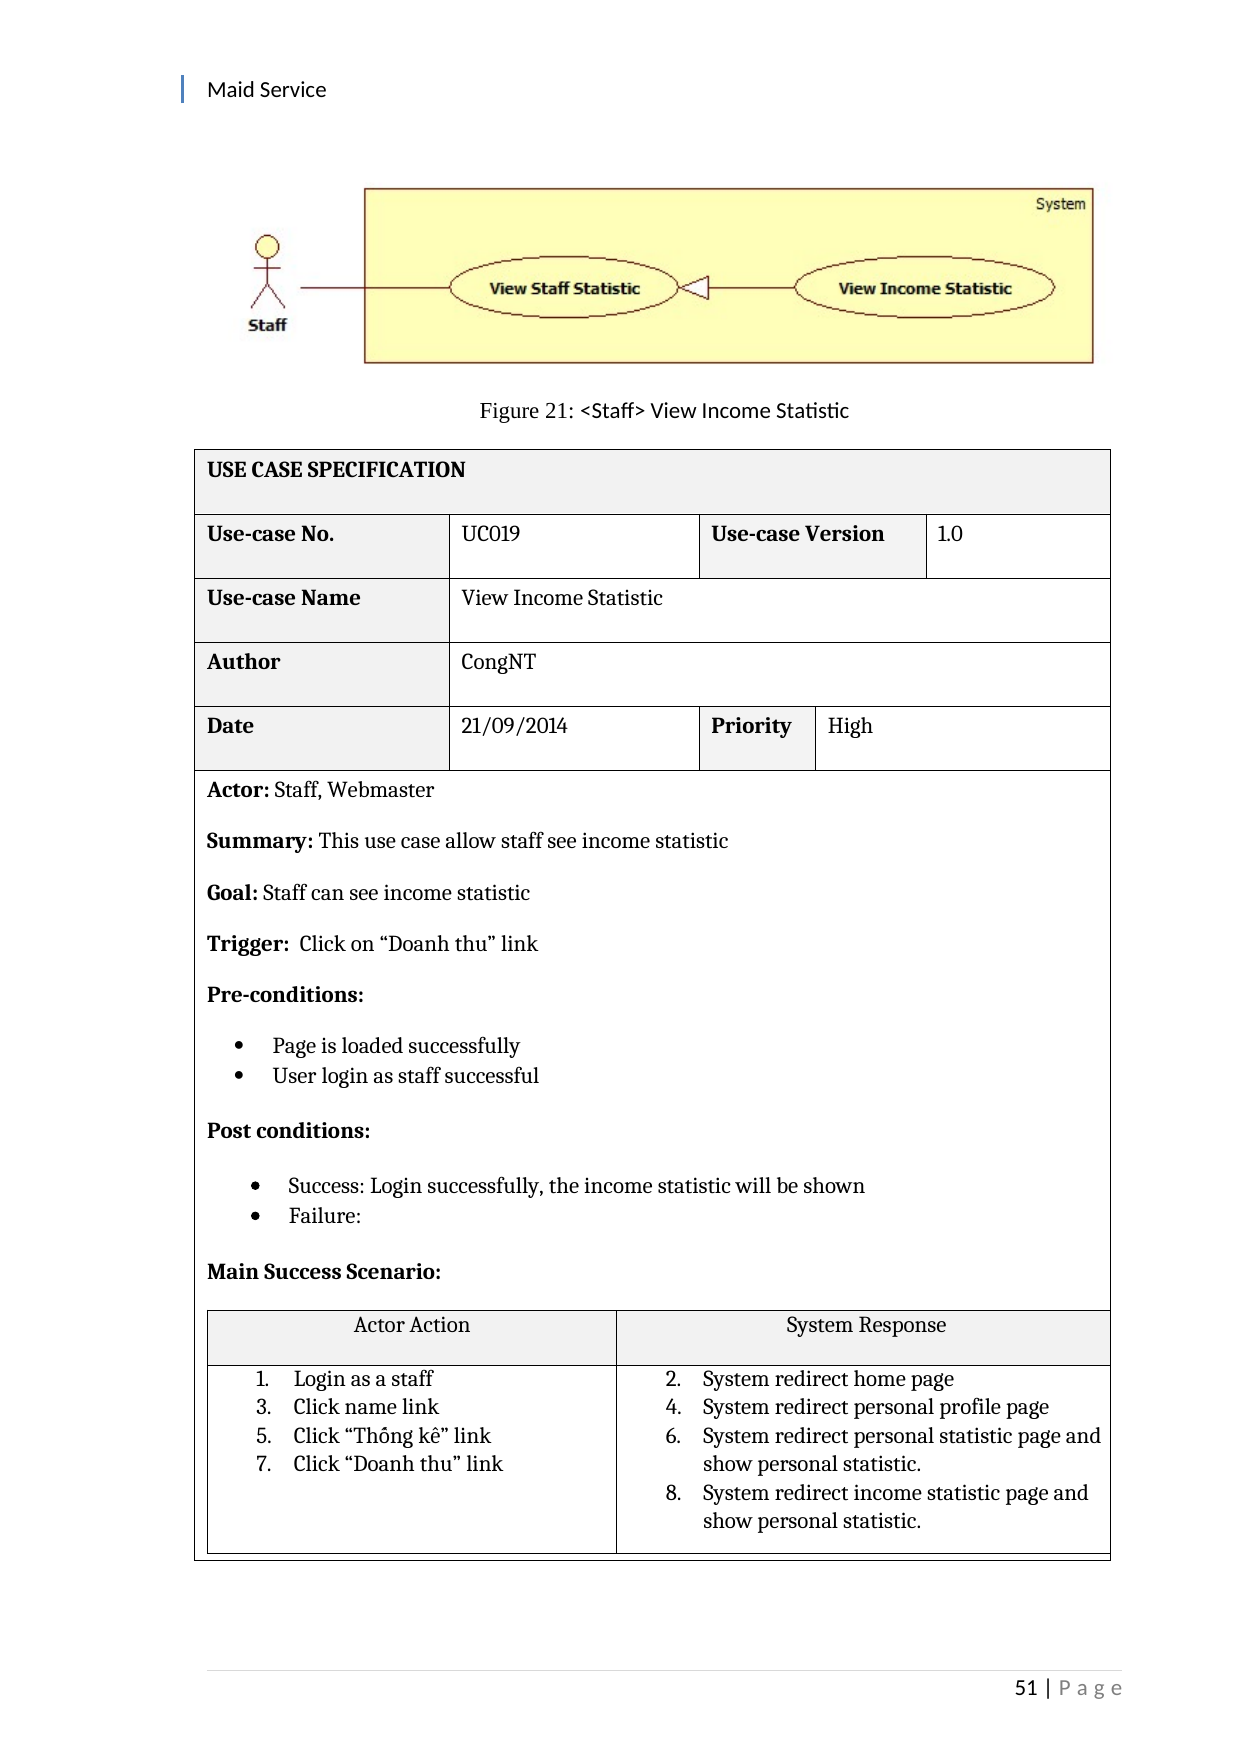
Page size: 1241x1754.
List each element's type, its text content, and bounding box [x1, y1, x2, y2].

table_cell UC019 [450, 515, 699, 578]
table_cell Use-case Version [700, 515, 926, 578]
table_cell Use-case Name [195, 579, 449, 642]
table_cell CongNT [450, 643, 1110, 706]
table_cell Priority [700, 707, 815, 770]
table_header USE CASE SPECIFICATION [195, 450, 1110, 513]
table_cell View Income Statistic [450, 579, 1110, 642]
table_cell 1.0 [927, 515, 1110, 578]
table_cell Use-case No. [195, 515, 449, 578]
table_cell 21/09/2014 [450, 707, 699, 770]
table_cell High [816, 707, 1110, 770]
text Figure 21: <Staff> View Income Statistic [207, 392, 1122, 424]
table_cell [195, 771, 1110, 1560]
table_cell Date [195, 707, 449, 770]
picture [206, 160, 1122, 392]
table_cell Author [195, 643, 449, 706]
